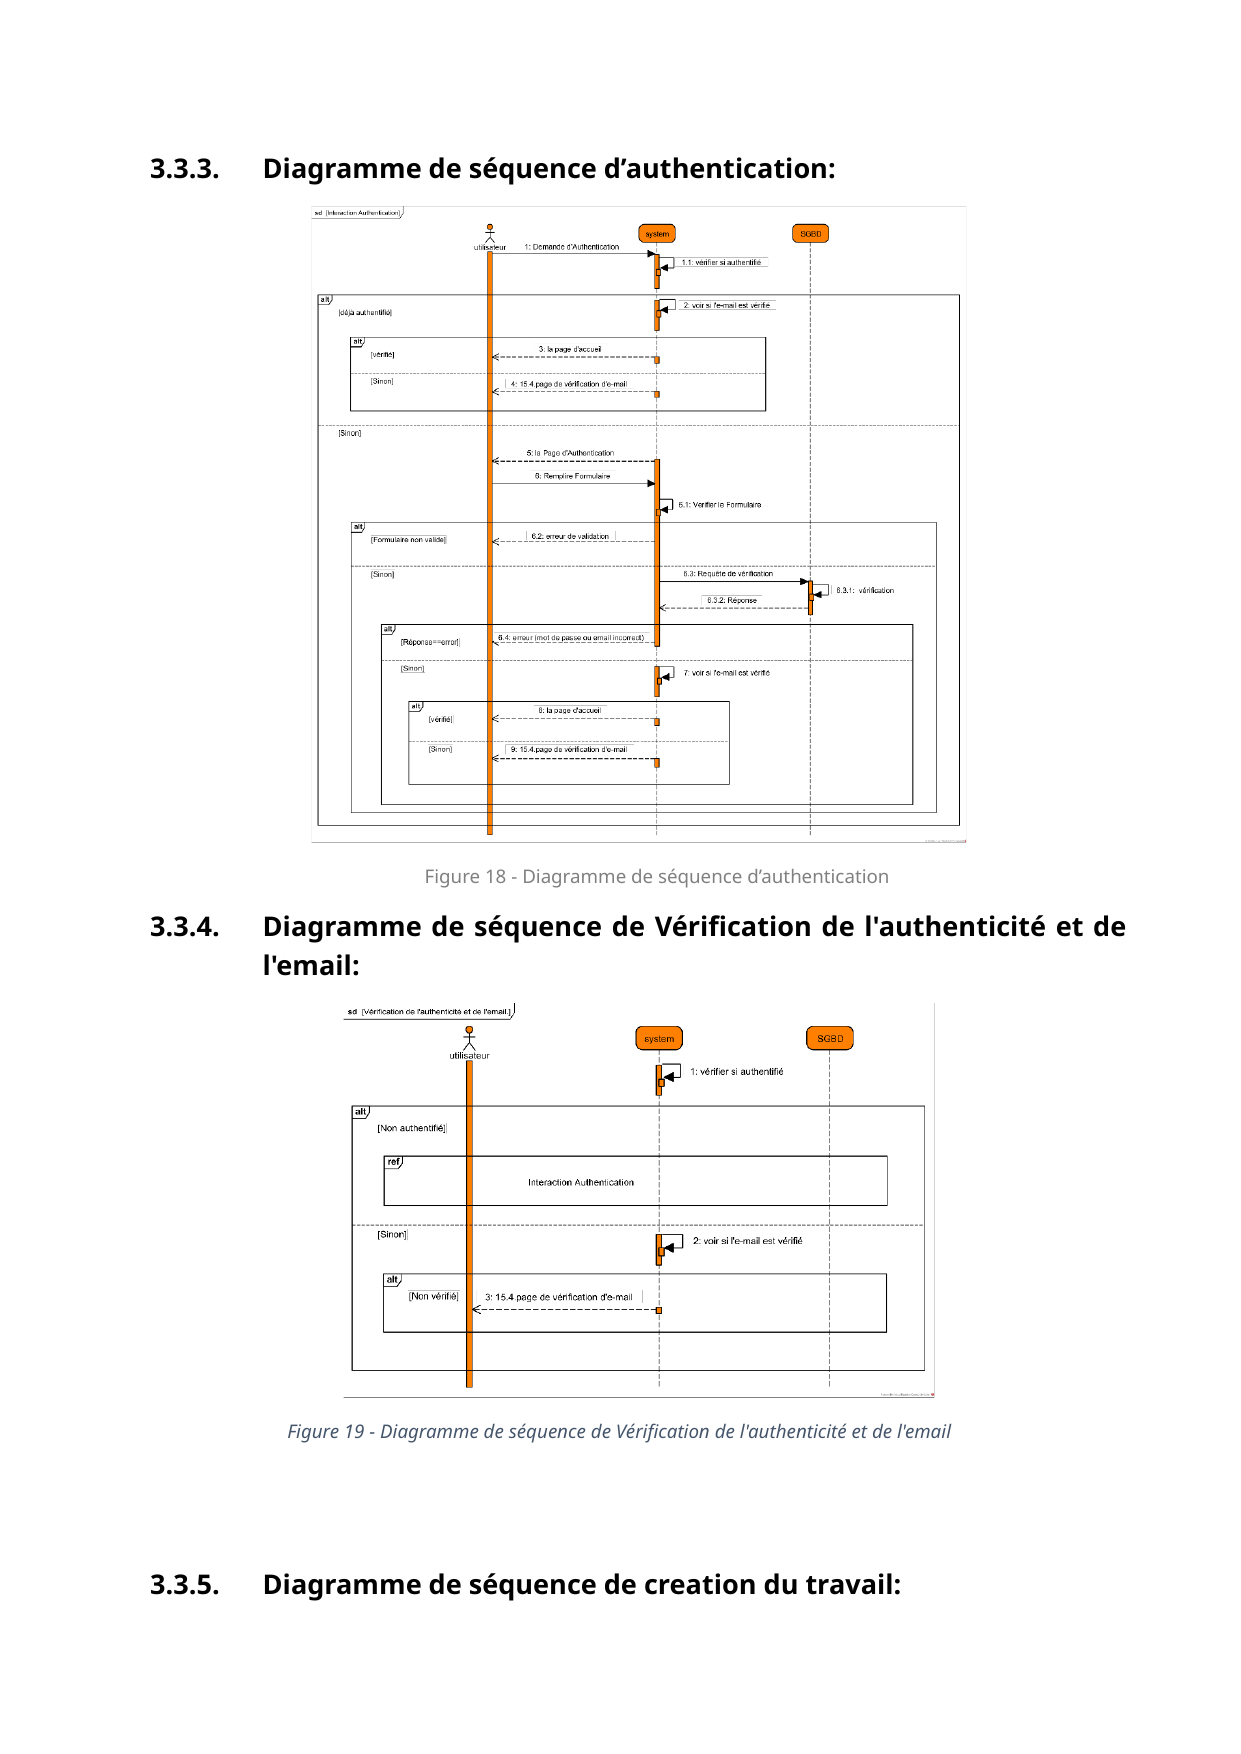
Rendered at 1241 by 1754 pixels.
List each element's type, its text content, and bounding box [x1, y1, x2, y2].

picture [311, 206, 967, 843]
list Diagramme de séquence de Vérification de l'authenticité et de l'email: [150, 907, 1128, 984]
text Figure 19 - Diagramme de séquence de Vérification de l'authenticité et de l'email [112, 1418, 1128, 1443]
list Diagramme de séquence d’authentication: [150, 150, 1128, 187]
picture [343, 1003, 935, 1398]
list Diagramme de séquence de creation du travail: [150, 1565, 1128, 1602]
text Figure 18 - Diagramme de séquence d’authentication [112, 863, 1128, 888]
